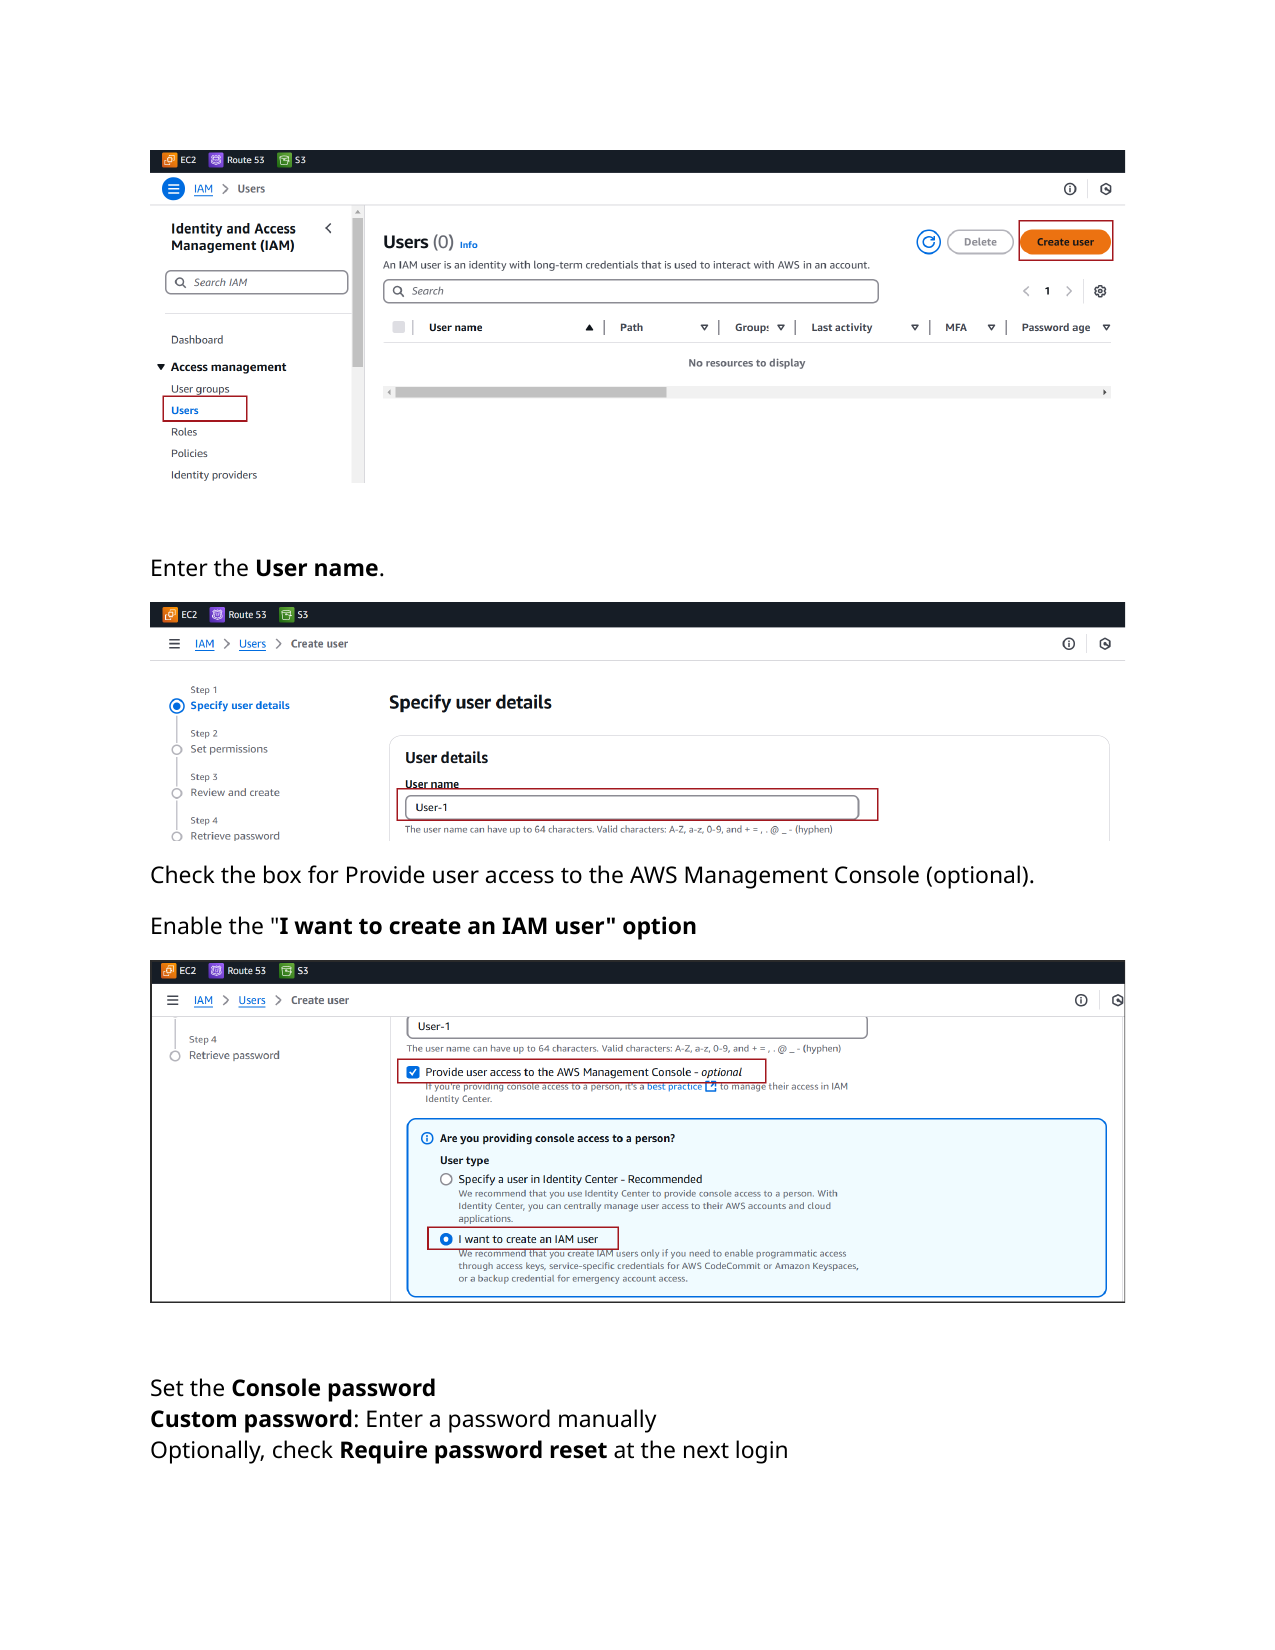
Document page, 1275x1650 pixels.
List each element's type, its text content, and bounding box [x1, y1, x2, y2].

text Custom password: Enter a password manually [150, 1403, 1125, 1434]
text Enter the User name. [150, 552, 1125, 583]
text Enable the "I want to create an IAM user" option [150, 910, 1125, 941]
picture [150, 960, 1125, 1303]
text Optionally, check Require password reset at the next login [150, 1434, 1125, 1466]
picture [150, 150, 1125, 483]
picture [150, 602, 1125, 841]
text Set the Console password [150, 1372, 1125, 1403]
text Check the box for Provide user access to the AWS Management Console (optional). [150, 859, 1125, 891]
